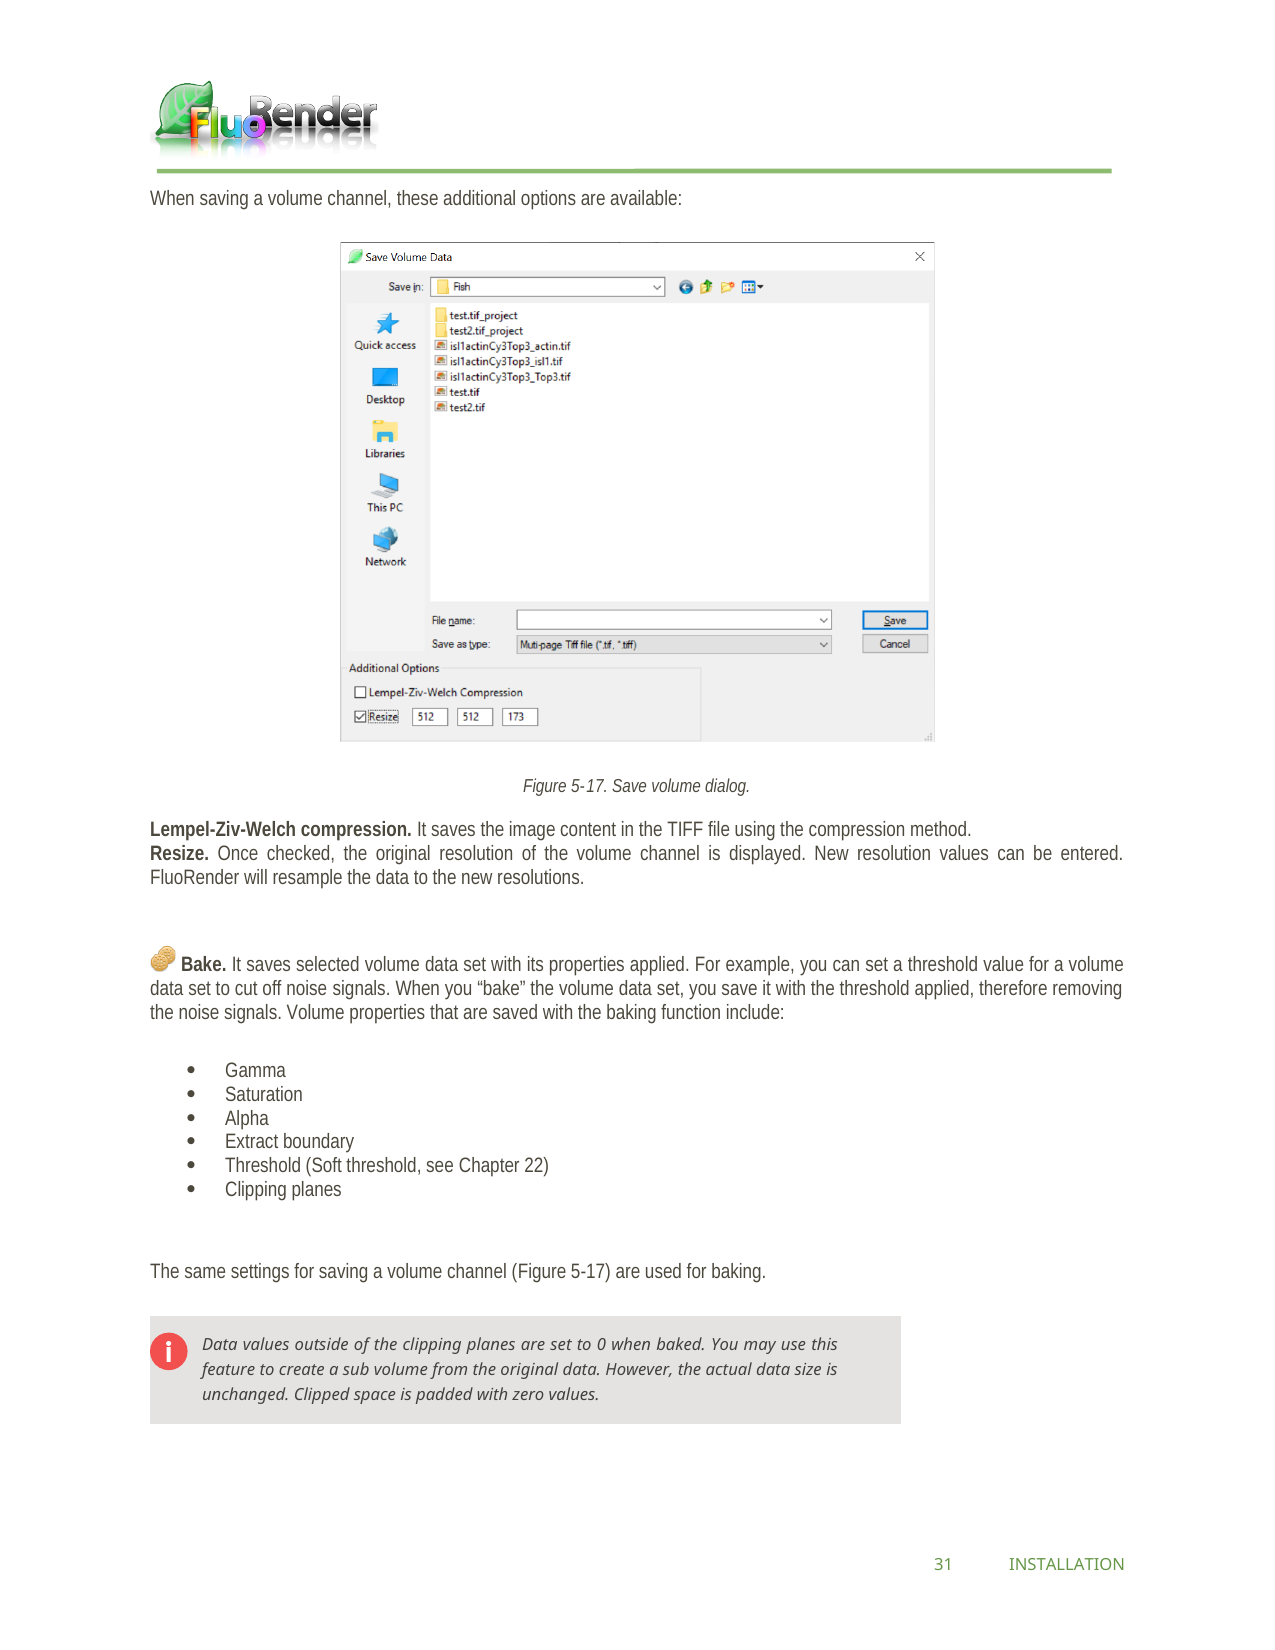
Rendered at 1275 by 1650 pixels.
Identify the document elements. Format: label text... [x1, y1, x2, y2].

picture [150, 946, 176, 972]
list Extract boundary [187, 1129, 1125, 1153]
text Resize. Once checked, the original resolution of the volume channel is displayed. New resolution values can be entered. FluoRender will resample the data to the new resolutions. [150, 841, 1125, 889]
list Gamma [187, 1058, 1125, 1082]
text When saving a volume channel, these additional options are available: [150, 185, 1125, 209]
list Clipping planes [187, 1177, 1125, 1201]
table_header Data values outside of the clipping planes are set to 0 when baked. You may use this feature to create a sub volume from the original data. However, the actual data size is unchanged. Clipped space is padded with zero values. [202, 1316, 901, 1424]
list Threshold (Soft threshold, see Chapter 22) [187, 1153, 1125, 1177]
picture [340, 242, 935, 742]
list Saturation [187, 1082, 1125, 1106]
picture [150, 75, 379, 162]
text Bake. It saves selected volume data set with its properties applied. For example, you can set a threshold value for a volume data set to cut off noise signals. When you “bake” the volume data set, you save it with the threshold applied, therefore removing the noise signals. Volume properties that are saved with the baking function include: [150, 946, 1125, 1024]
table_header [150, 1316, 202, 1424]
list Alpha [187, 1106, 1125, 1129]
text Lempel-Ziv-Welch compression. It saves the image content in the TIFF file using the compression method. [150, 817, 1125, 841]
